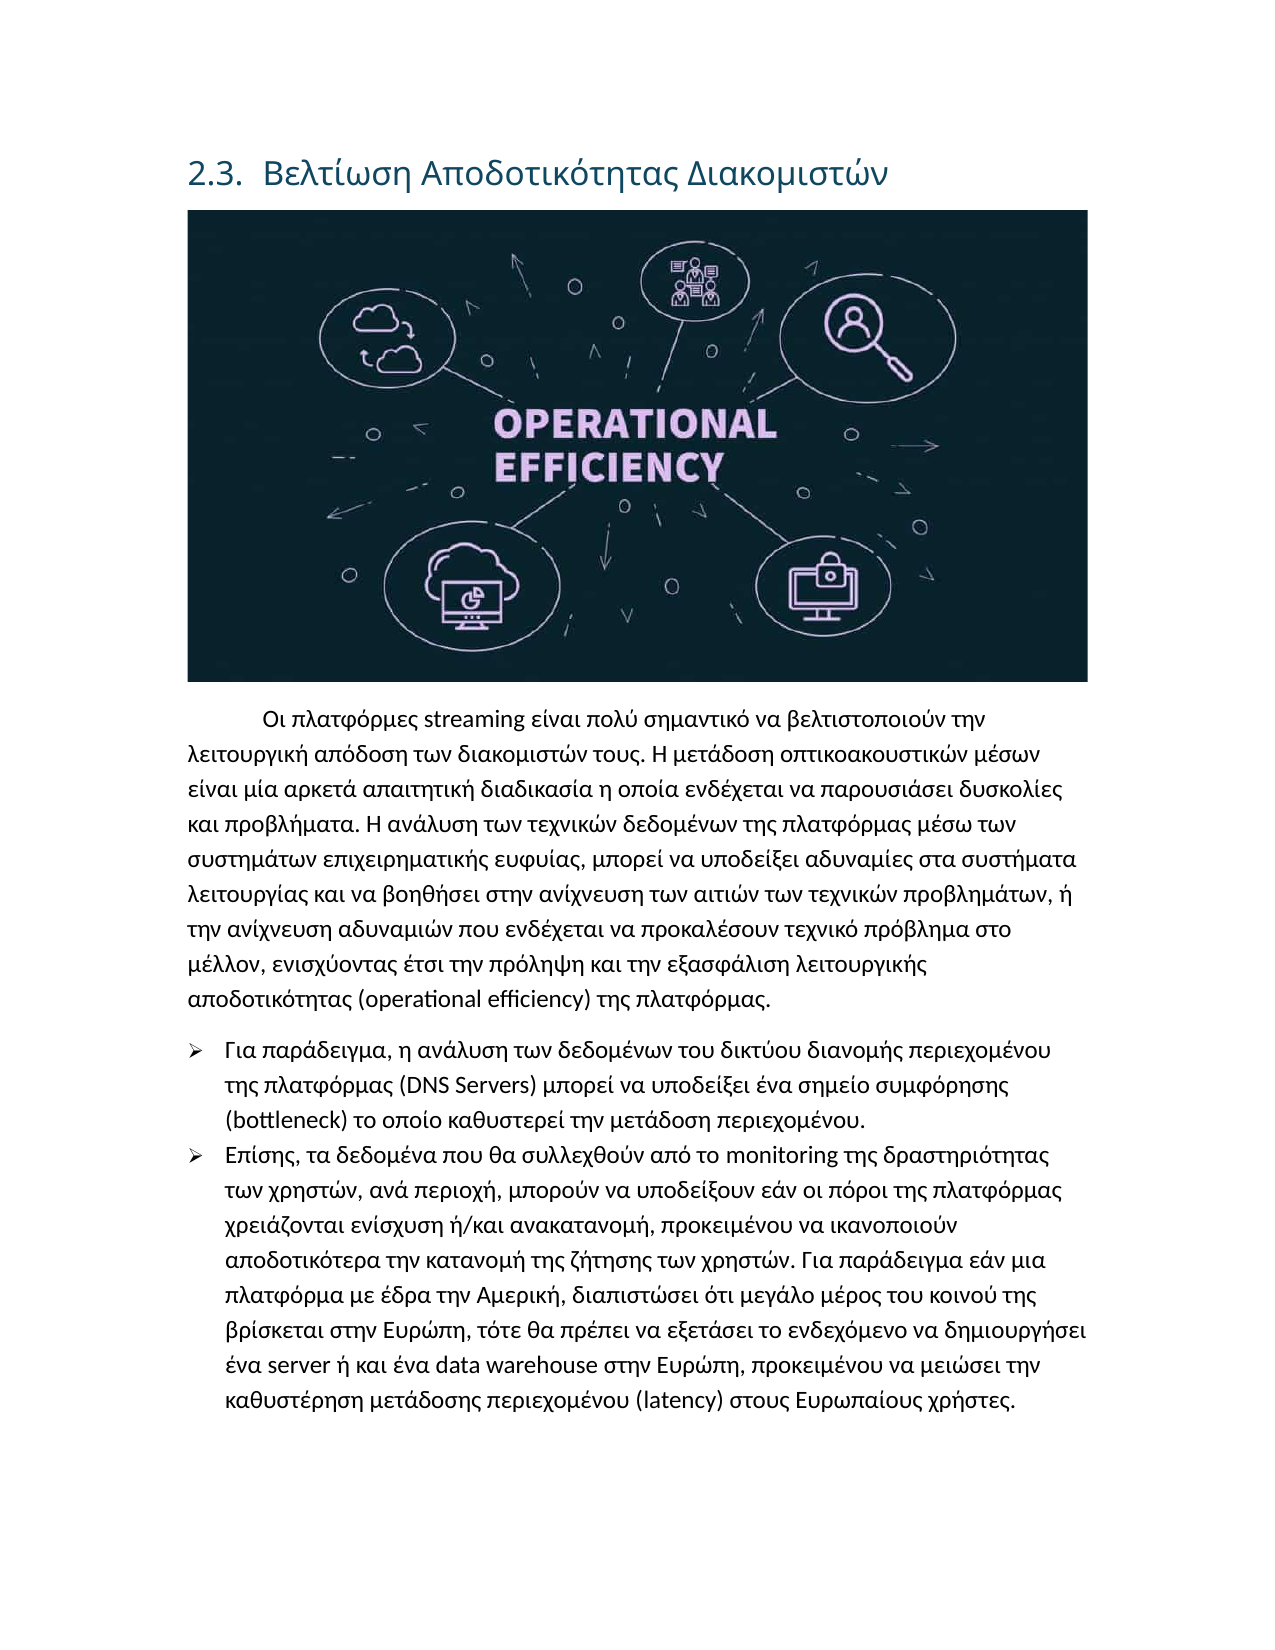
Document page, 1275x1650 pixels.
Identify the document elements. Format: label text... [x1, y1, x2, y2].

list Για παράδειγμα, η ανάλυση των δεδομένων του δικτύου διανομής περιεχομένου της πλατφόρμας (DNS Servers) μπορεί να υποδείξει ένα σημείο συμφόρησης (bottleneck) το οποίο καθυστερεί την μετάδοση περιεχομένου. [187, 1034, 1087, 1135]
text Οι πλατφόρμες streaming είναι πολύ σημαντικό να βελτιστοποιούν την λειτουργική απόδοση των διακομιστών τους. Η μετάδοση οπτικοακουστικών μέσων είναι μία αρκετά απαιτητική διαδικασία η οποία ενδέχεται να παρουσιάσει δυσκολίες και προβλήματα. Η ανάλυση των τεχνικών δεδομένων της πλατφόρμας μέσω των συστημάτων επιχειρηματικής ευφυίας, μπορεί να υποδείξει αδυναμίες στα συστήματα λειτουργίας και να βοηθήσει στην ανίχνευση των αιτιών των τεχνικών προβλημάτων, ή την ανίχνευση αδυναμιών που ενδέχεται να προκαλέσουν τεχνικό πρόβλημα στο μέλλον, ενισχύοντας έτσι την πρόληψη και την εξασφάλιση λειτουργικής αποδοτικότητας (operational efficiency) της πλατφόρμας. [187, 703, 1087, 1013]
list Επίσης, τα δεδομένα που θα συλλεχθούν από το monitoring της δραστηριότητας των χρηστών, ανά περιοχή, μπορούν να υποδείξουν εάν οι πόροι της πλατφόρμας χρειάζονται ενίσχυση ή/και ανακατανομή, προκειμένου να ικανοποιούν αποδοτικότερα την κατανομή της ζήτησης των χρηστών. Για παράδειγμα εάν μια πλατφόρμα με έδρα την Αμερική, διαπιστώσει ότι μεγάλο μέρος του κοινού της βρίσκεται στην Ευρώπη, τότε θα πρέπει να εξετάσει το ενδεχόμενο να δημιουργήσει ένα server ή και ένα data warehouse στην Ευρώπη, προκειμένου να μειώσει την καθυστέρηση μετάδοσης περιεχομένου (latency) στους Ευρωπαίους χρήστες. [187, 1139, 1087, 1415]
subtitle Βελτίωση Αποδοτικότητας Διακομιστών [187, 150, 1087, 195]
picture [187, 210, 1088, 682]
